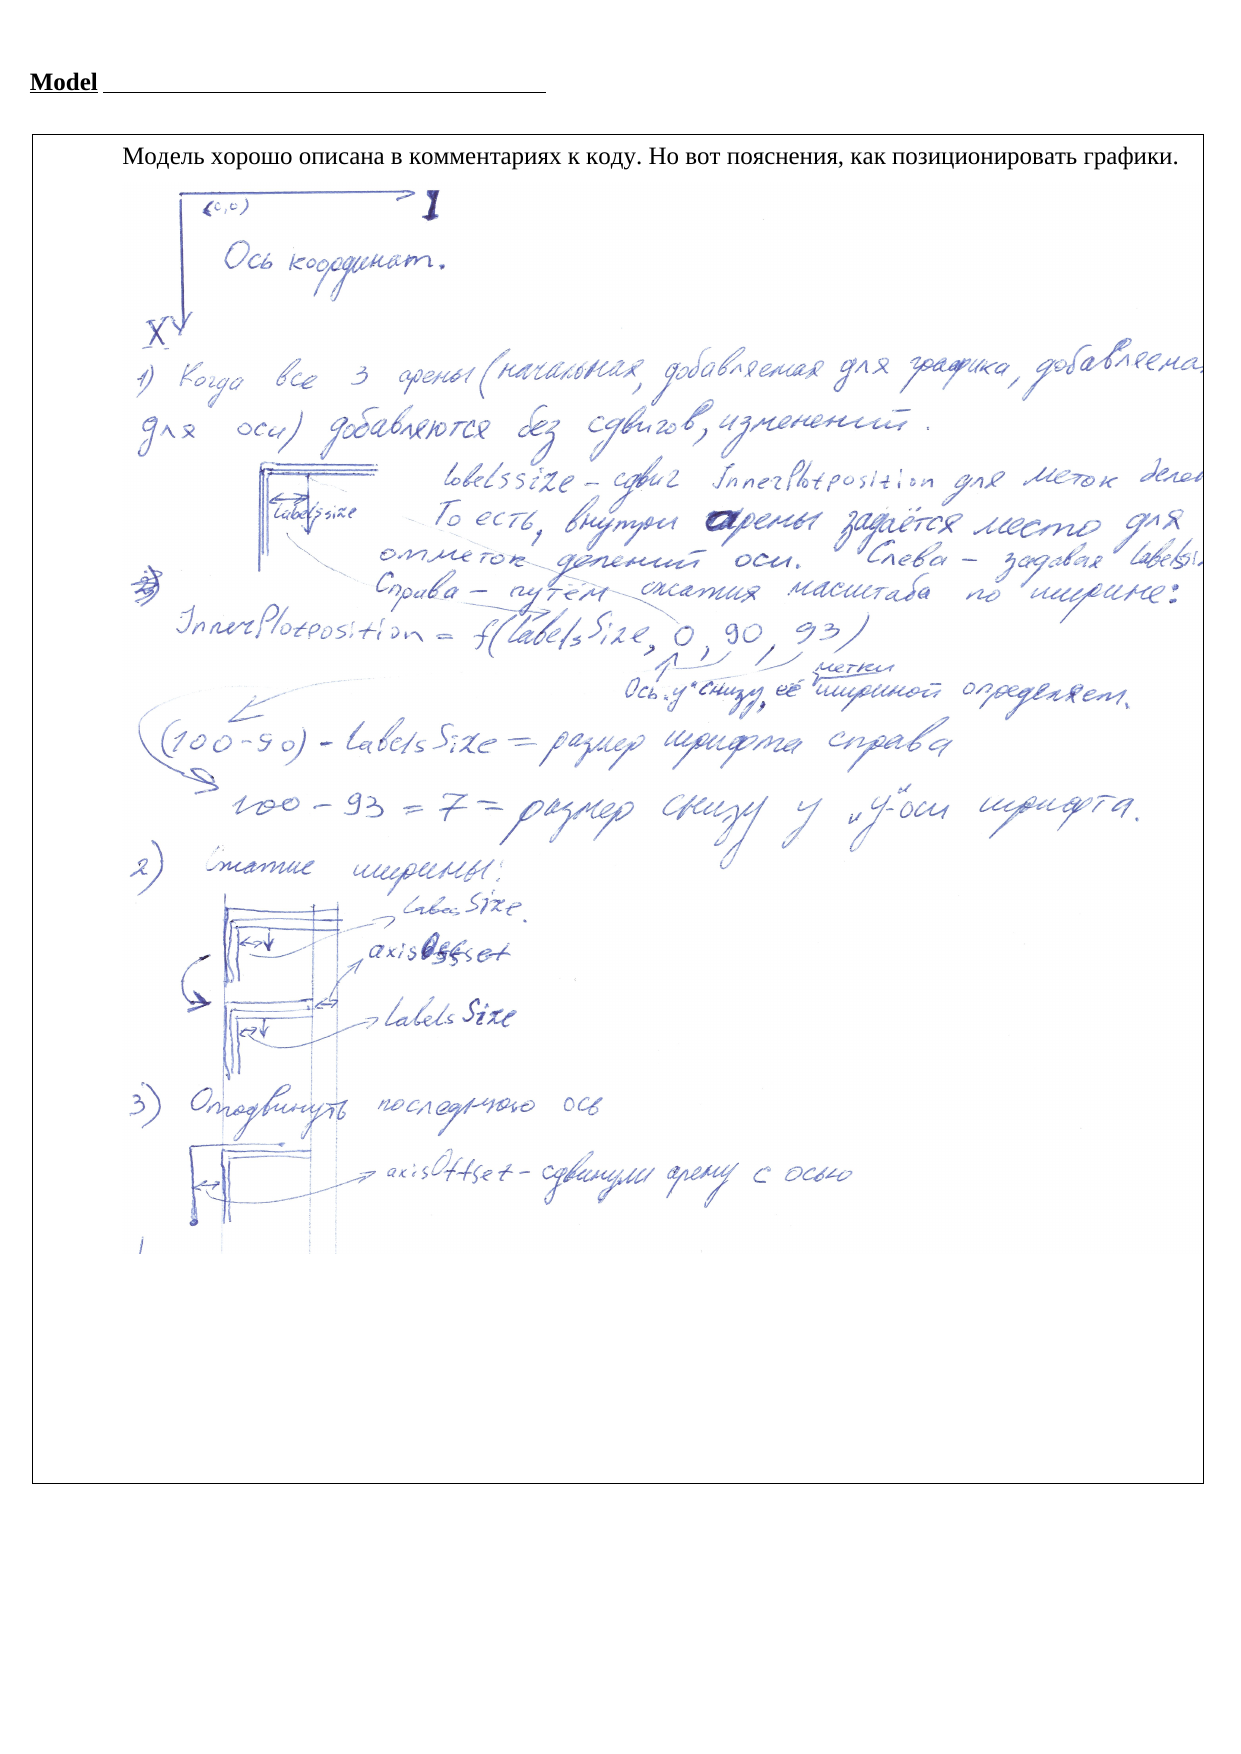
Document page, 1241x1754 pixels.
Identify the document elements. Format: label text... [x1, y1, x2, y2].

text Model [29, 67, 1196, 96]
picture [122, 182, 1203, 1254]
